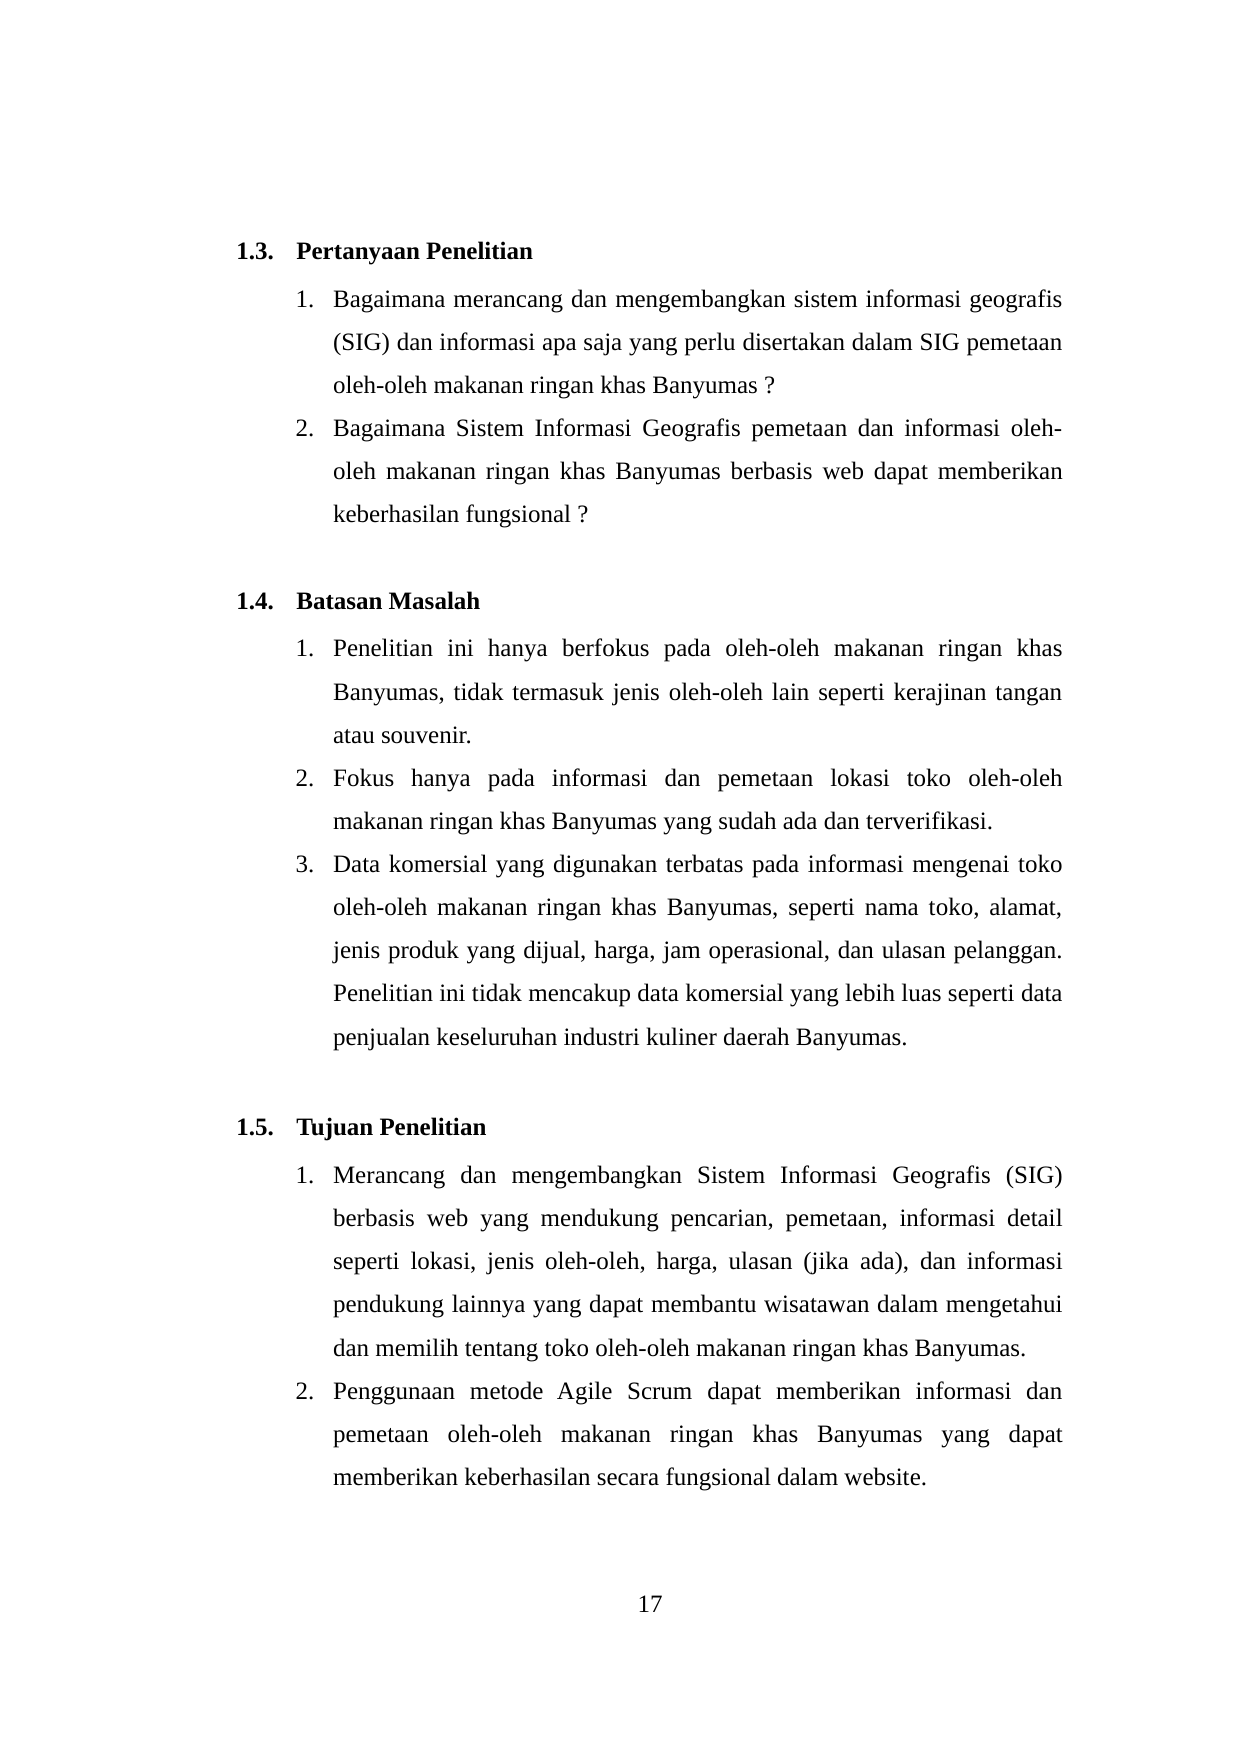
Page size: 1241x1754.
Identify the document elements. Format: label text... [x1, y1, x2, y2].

list Merancang dan mengembangkan Sistem Informasi Geografis (SIG) berbasis web yang mendukung pencarian, pemetaan, informasi detail seperti lokasi, jenis oleh-oleh, harga, ulasan (jika ada), dan informasi pendukung lainnya yang dapat membantu wisatawan dalam mengetahui dan memilih tentang toko oleh-oleh makanan ringan khas Banyumas. [295, 1160, 1063, 1361]
list Bagaimana merancang dan mengembangkan sistem informasi geografis (SIG) dan informasi apa saja yang perlu disertakan dalam SIG pemetaan oleh-oleh makanan ringan khas Banyumas ? [295, 284, 1063, 399]
list Bagaimana Sistem Informasi Geografis pemetaan dan informasi oleh-oleh makanan ringan khas Banyumas berbasis web dapat memberikan keberhasilan fungsional ? [295, 413, 1063, 528]
list Penggunaan metode Agile Scrum dapat memberikan informasi dan pemetaan oleh-oleh makanan ringan khas Banyumas yang dapat memberikan keberhasilan secara fungsional dalam website. [295, 1376, 1063, 1491]
subtitle Batasan Masalah [236, 586, 1063, 614]
list Fokus hanya pada informasi dan pemetaan lokasi toko oleh-oleh makanan ringan khas Banyumas yang sudah ada dan terverifikasi. [295, 763, 1063, 835]
list Penelitian ini hanya berfokus pada oleh-oleh makanan ringan khas Banyumas, tidak termasuk jenis oleh-oleh lain seperti kerajinan tangan atau souvenir. [295, 633, 1063, 748]
subtitle Pertanyaan Penelitian [236, 236, 1063, 265]
subtitle Tujuan Penelitian [236, 1112, 1063, 1141]
list Data komersial yang digunakan terbatas pada informasi mengenai toko oleh-oleh makanan ringan khas Banyumas, seperti nama toko, alamat, jenis produk yang dijual, harga, jam operasional, dan ulasan pelanggan. Penelitian ini tidak mencakup data komersial yang lebih luas seperti data penjualan keseluruhan industri kuliner daerah Banyumas. [295, 849, 1063, 1050]
